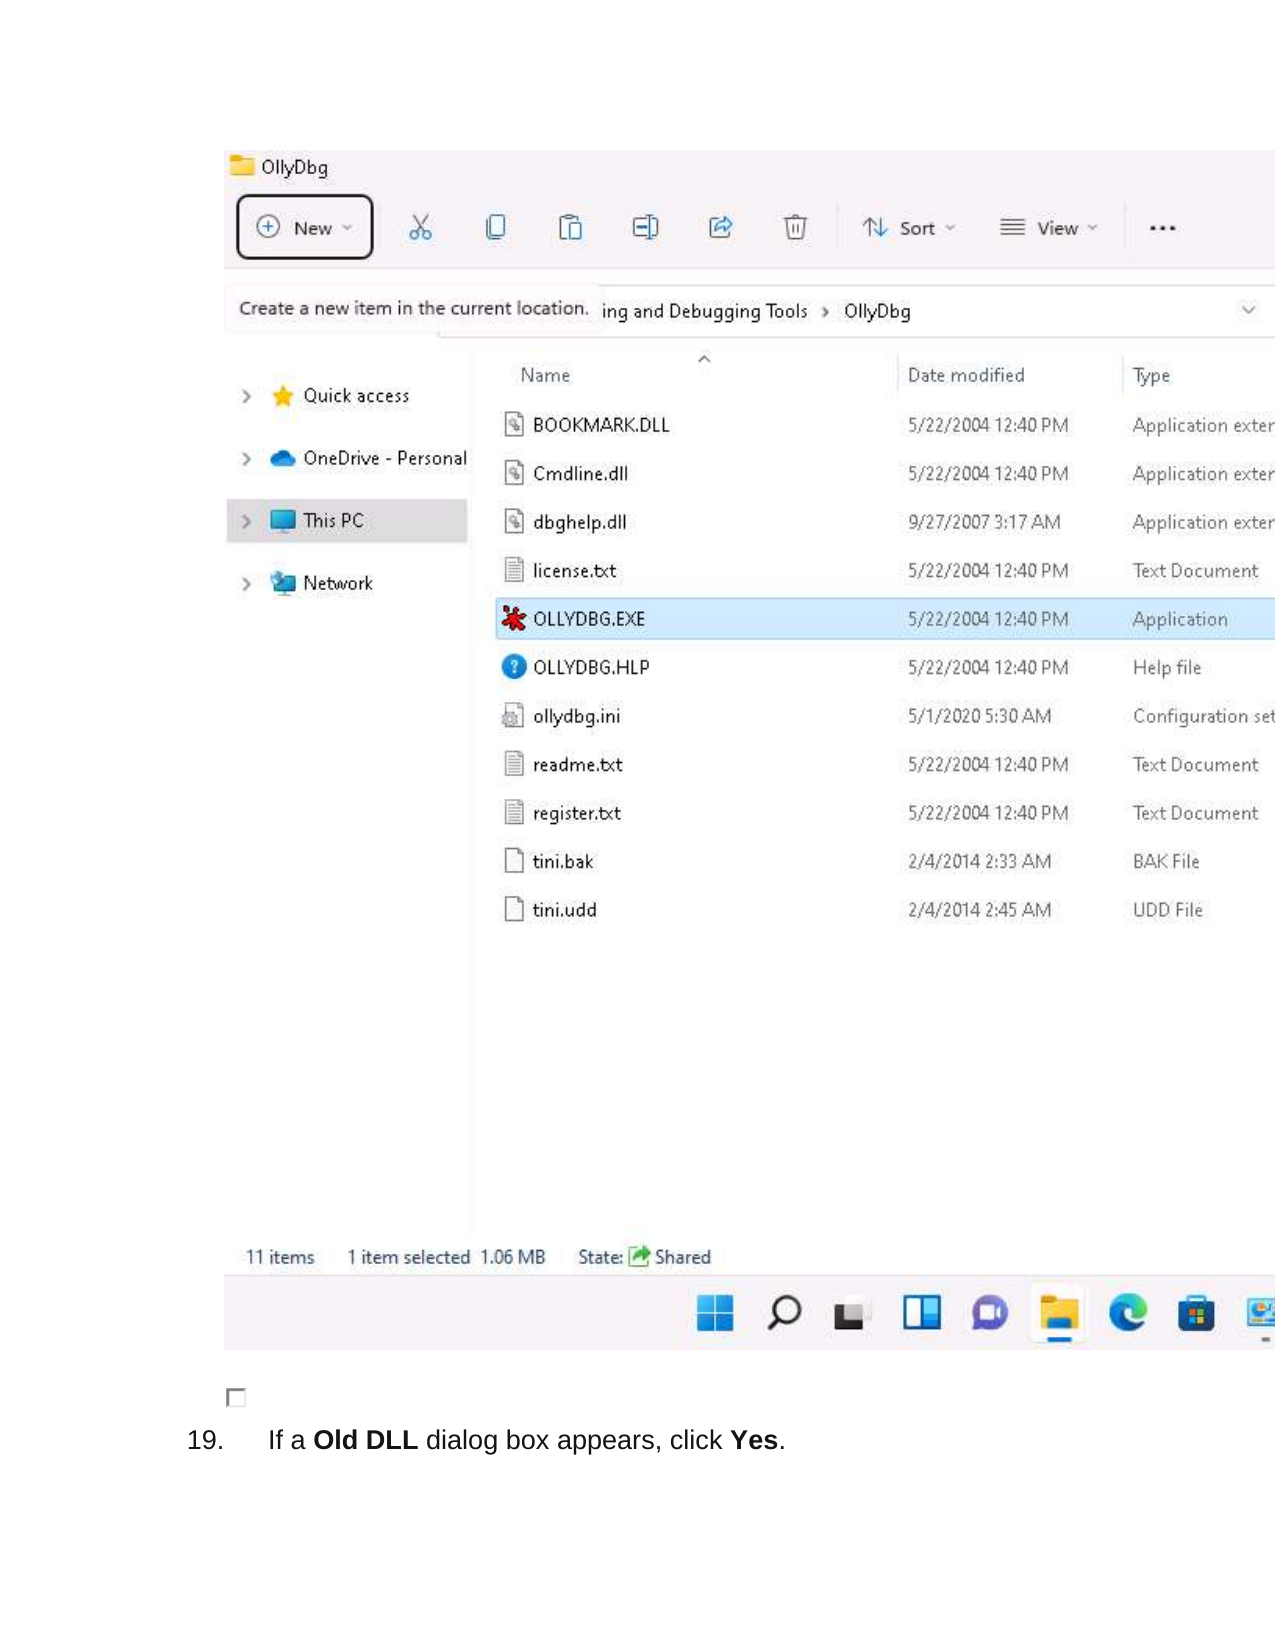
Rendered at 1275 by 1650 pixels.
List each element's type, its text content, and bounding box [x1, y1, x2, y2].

picture [224, 150, 1275, 1350]
list If a Old DLL dialog box appears, click Yes. [187, 1381, 1094, 1455]
